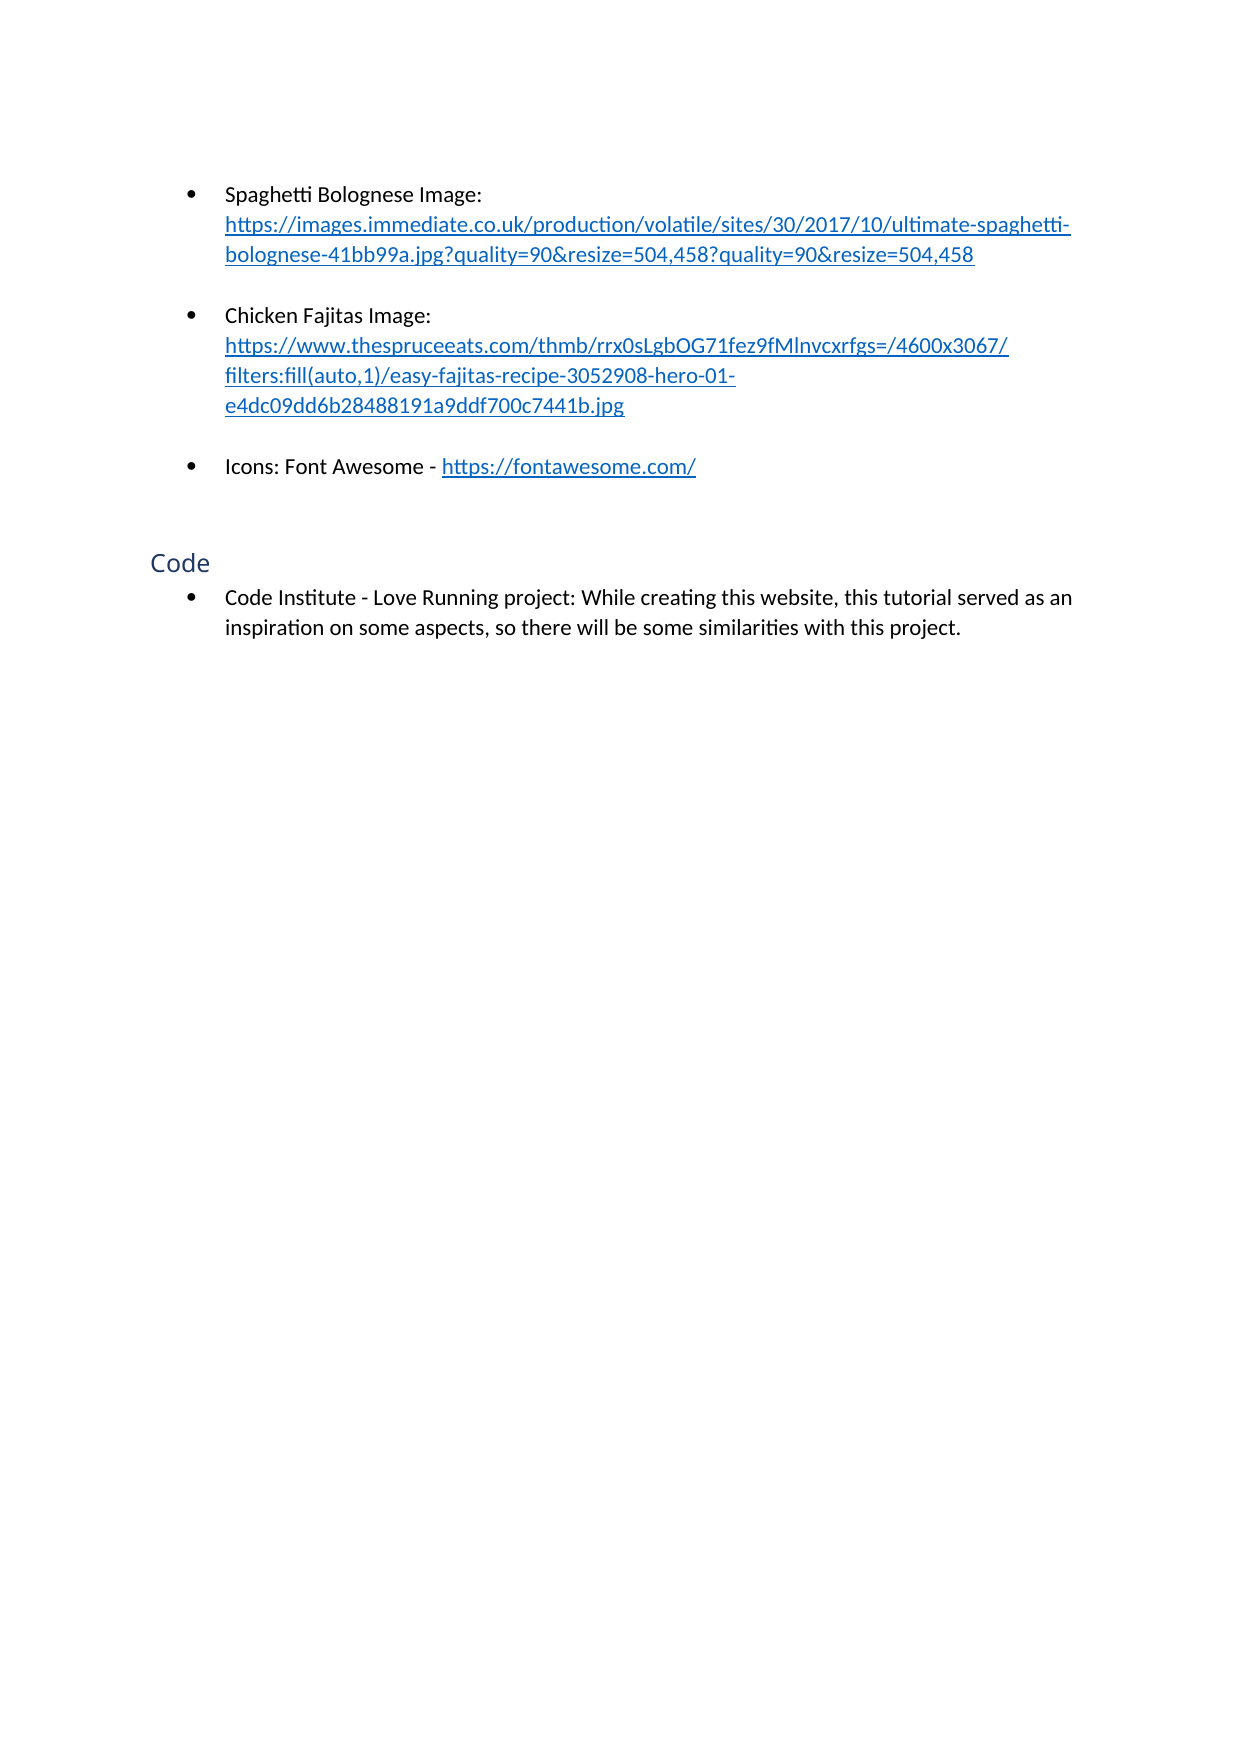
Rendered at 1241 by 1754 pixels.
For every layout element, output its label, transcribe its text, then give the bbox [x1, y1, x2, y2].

list Code Institute - Love Running project: While creating this website, this tutorial served as an inspiration on some aspects, so there will be some similarities with this project. [187, 583, 1090, 641]
list Icons: Font Awesome - https://fontawesome.com/ [187, 452, 1090, 480]
list Chicken Fajitas Image: https://www.thespruceeats.com/thmb/rrx0sLgbOG71fez9fMlnvcxrfgs=/4600x3067/filters:fill(auto,1)/easy-fajitas-recipe-3052908-hero-01-e4dc09dd6b28488191a9ddf700c7441b.jpg [187, 301, 1090, 420]
subtitle Code [150, 546, 1090, 580]
list Spaghetti Bolognese Image: https://images.immediate.co.uk/production/volatile/sites/30/2017/10/ultimate-spaghetti-bolognese-41bb99a.jpg?quality=90&resize=504,458?quality=90&resize=504,458 [187, 180, 1090, 269]
